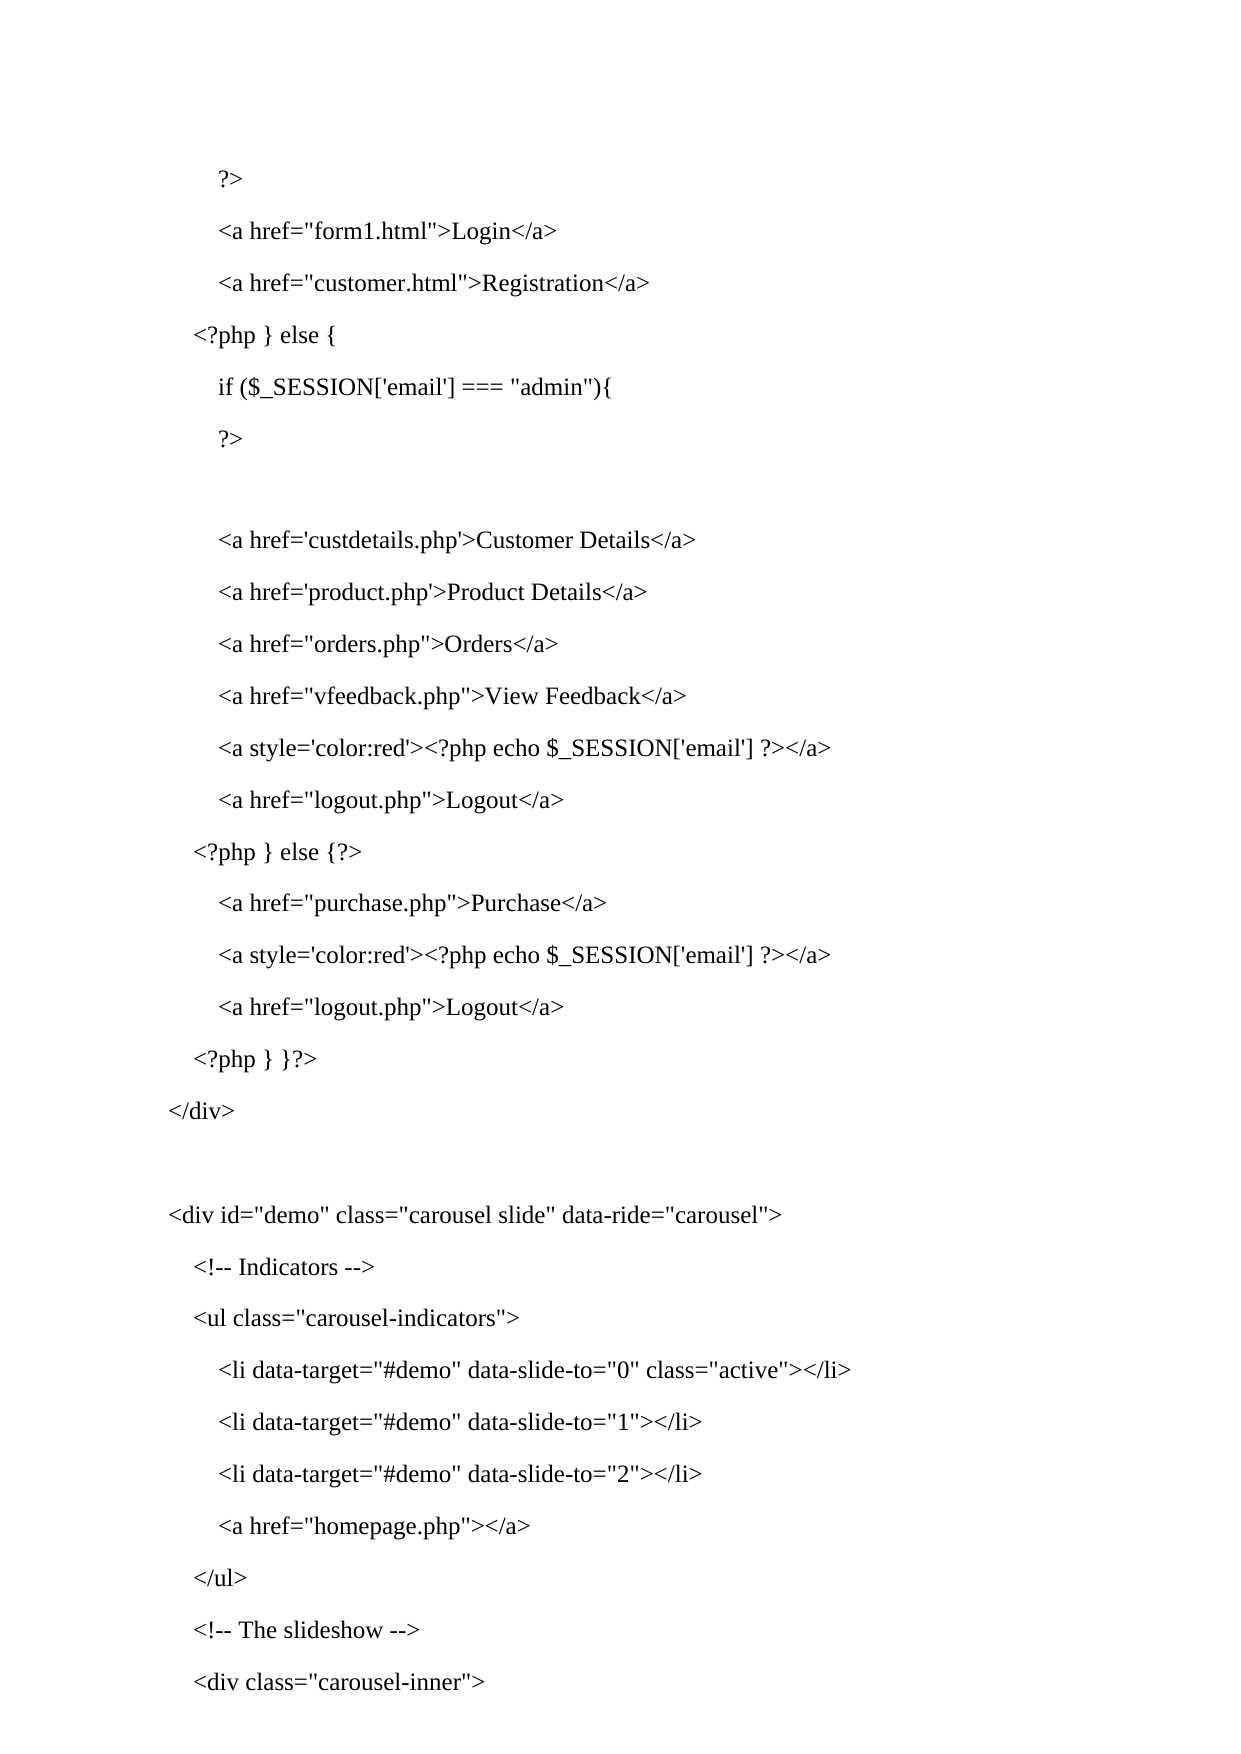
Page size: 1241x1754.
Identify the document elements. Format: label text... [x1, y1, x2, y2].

text <?php } else {?> [118, 837, 1136, 865]
text <a href='product.php'>Product Details</a> [118, 577, 1136, 606]
text <a style='color:red'><?php echo $_SESSION['email'] ?></a> [118, 940, 1136, 969]
text <a href='custdetails.php'>Customer Details</a> [118, 525, 1136, 554]
text <ul class="carousel-indicators"> [118, 1303, 1136, 1332]
text </ul> [118, 1563, 1136, 1592]
text <li data-target="#demo" data-slide-to="2"></li> [118, 1459, 1136, 1488]
text <a href="logout.php">Logout</a> [118, 785, 1136, 813]
text ?> [118, 164, 1136, 193]
text <div class="carousel-inner"> [118, 1667, 1136, 1695]
text ?> [118, 424, 1136, 453]
text <!-- Indicators --> [118, 1252, 1136, 1280]
text <li data-target="#demo" data-slide-to="0" class="active"></li> [118, 1355, 1136, 1384]
text </div> [118, 1096, 1136, 1125]
text <?php } }?> [118, 1044, 1136, 1073]
text <a href="purchase.php">Purchase</a> [118, 888, 1136, 917]
text <a style='color:red'><?php echo $_SESSION['email'] ?></a> [118, 733, 1136, 762]
text <a href="logout.php">Logout</a> [118, 992, 1136, 1021]
text <a href="customer.html">Registration</a> [118, 268, 1136, 297]
text <a href="homepage.php"></a> [118, 1511, 1136, 1540]
text <a href="orders.php">Orders</a> [118, 629, 1136, 658]
text <?php } else { [118, 320, 1136, 349]
text if ($_SESSION['email'] === "admin"){ [118, 372, 1136, 401]
text <a href="vfeedback.php">View Feedback</a> [118, 681, 1136, 710]
text <li data-target="#demo" data-slide-to="1"></li> [118, 1407, 1136, 1436]
text <a href="form1.html">Login</a> [118, 216, 1136, 245]
text <div id="demo" class="carousel slide" data-ride="carousel"> [118, 1200, 1136, 1228]
text <!-- The slideshow --> [118, 1615, 1136, 1643]
